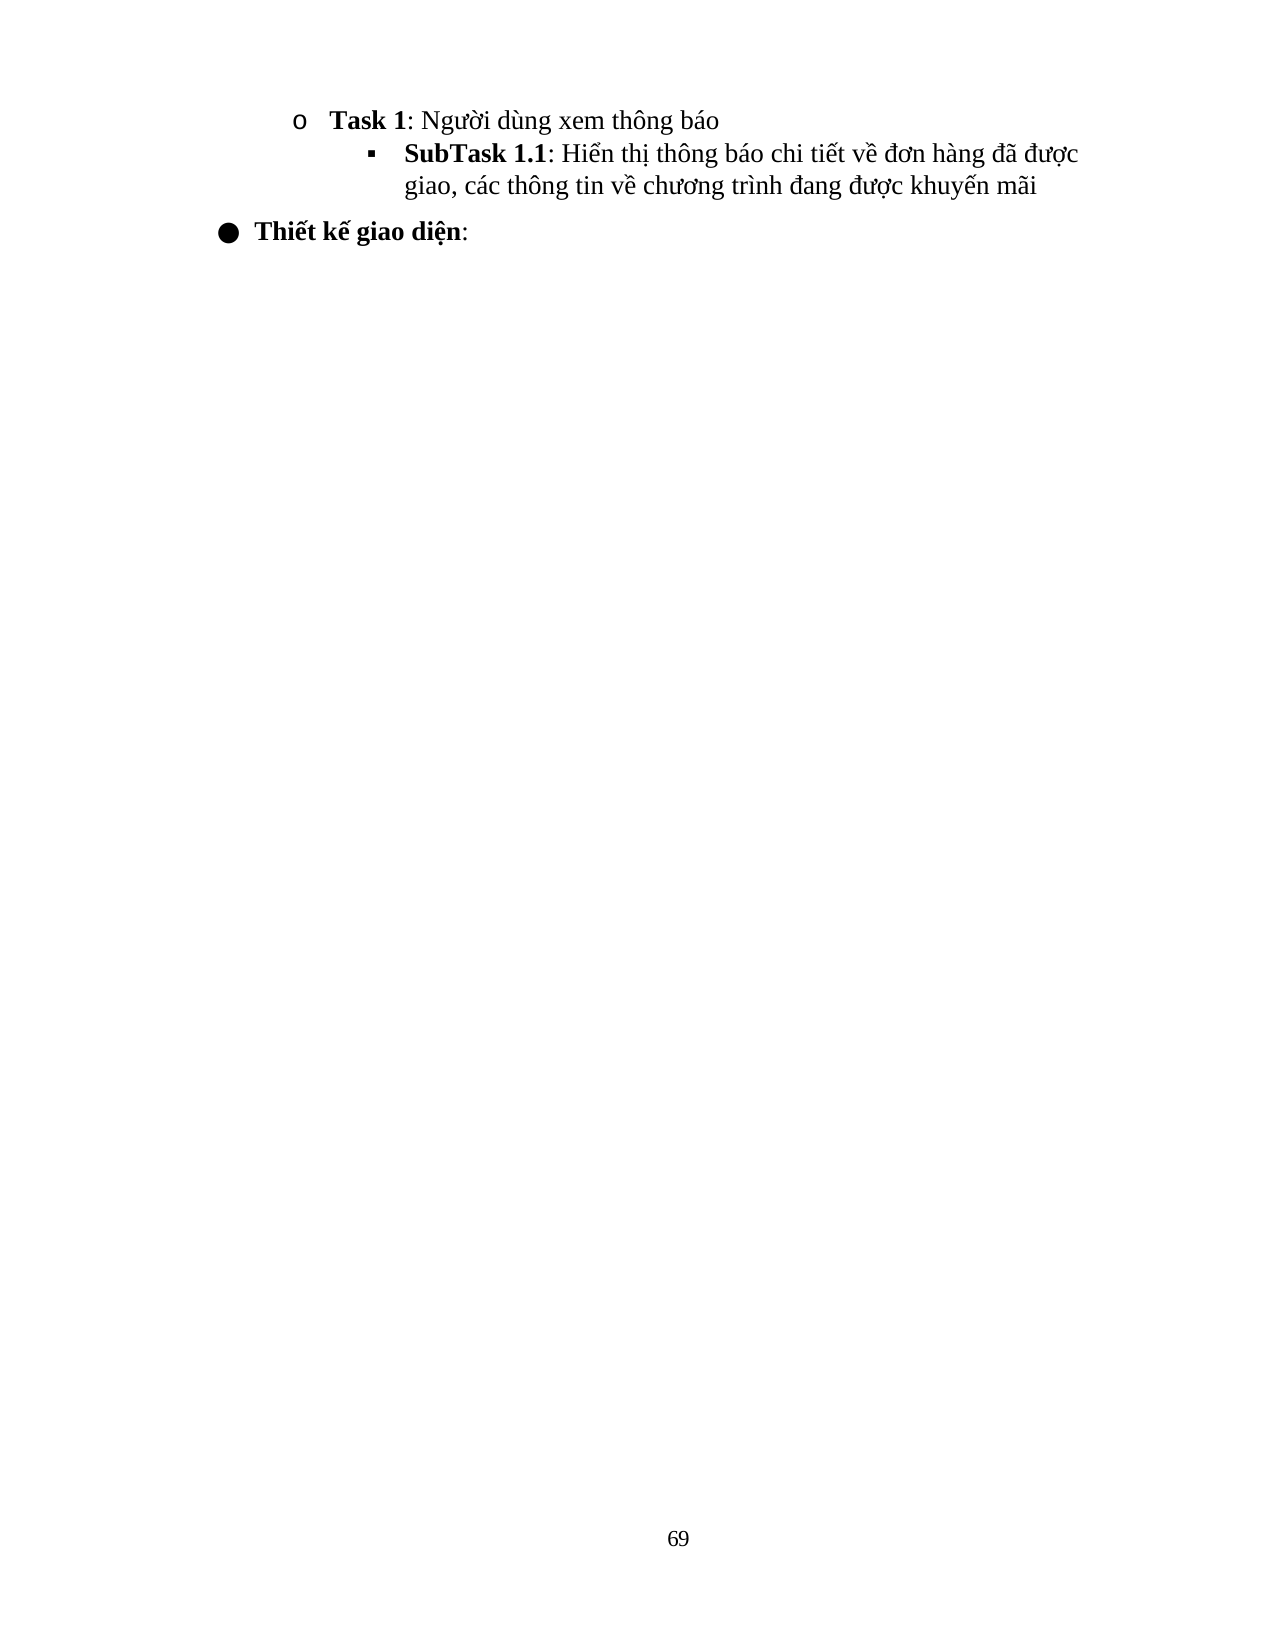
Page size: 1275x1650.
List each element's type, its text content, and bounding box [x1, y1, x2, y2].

list Task 1: Người dùng xem thông báo [292, 104, 1137, 138]
list SubTask 1.1: Hiển thị thông báo chi tiết về đơn hàng đã được giao, các thông tin về chương trình đang được khuyến mãi [367, 138, 1137, 200]
list Thiết kế giao diện: [217, 200, 1137, 255]
